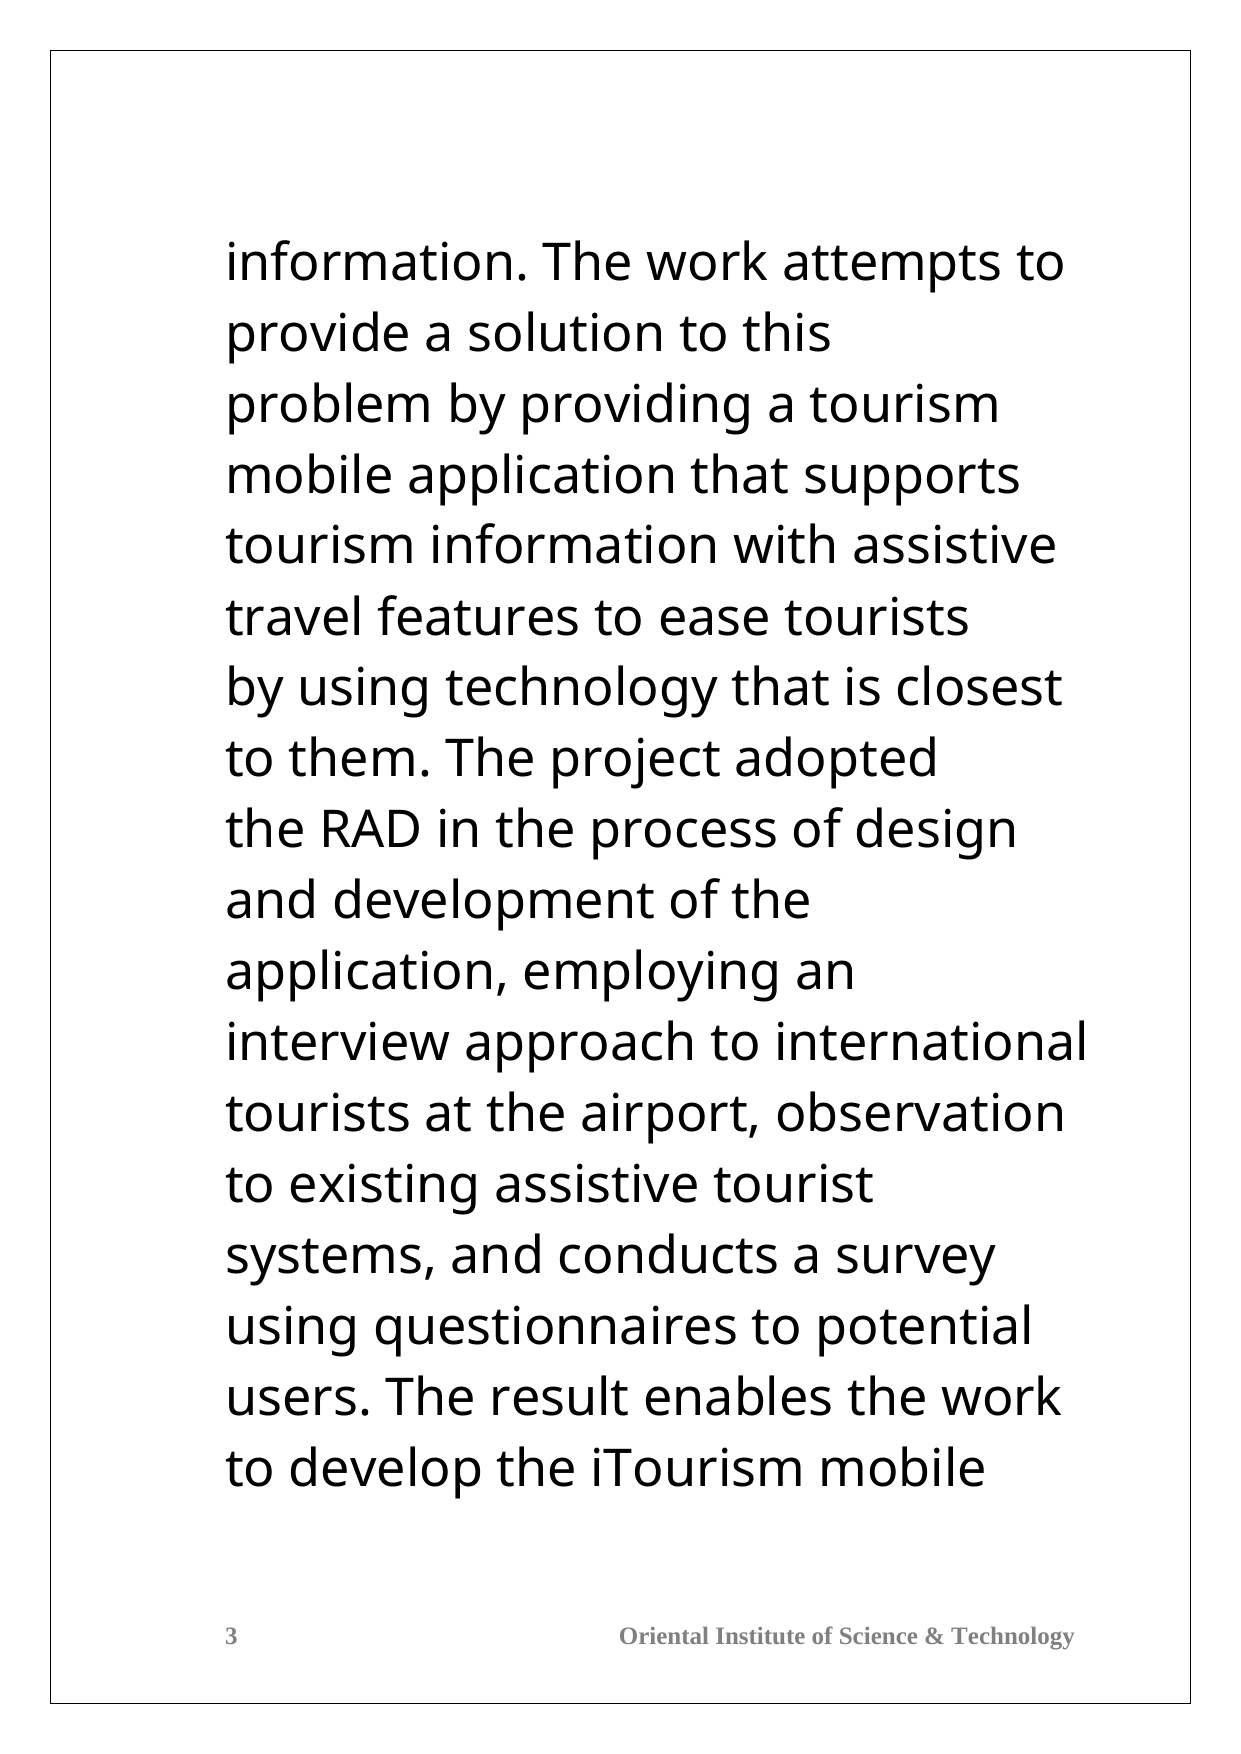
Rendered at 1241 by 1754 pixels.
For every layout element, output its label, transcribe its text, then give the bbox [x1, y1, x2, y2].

text the RAD in the process of design and development of the [225, 792, 1090, 934]
text systems, and conducts a survey using questionnaires to potential [225, 1218, 1090, 1359]
text tourism information with assistive travel features to ease tourists [225, 508, 1090, 650]
text by using technology that is closest to them. The project adopted [225, 650, 1090, 792]
text problem by providing a tourism mobile application that supports [225, 366, 1090, 508]
text tourists at the airport, observation to existing assistive tourist [225, 1076, 1090, 1218]
text users. The result enables the work to develop the iTourism mobile [225, 1359, 1090, 1501]
text information. The work attempts to provide a solution to this [225, 224, 1090, 366]
text application, employing an interview approach to international [225, 934, 1090, 1076]
